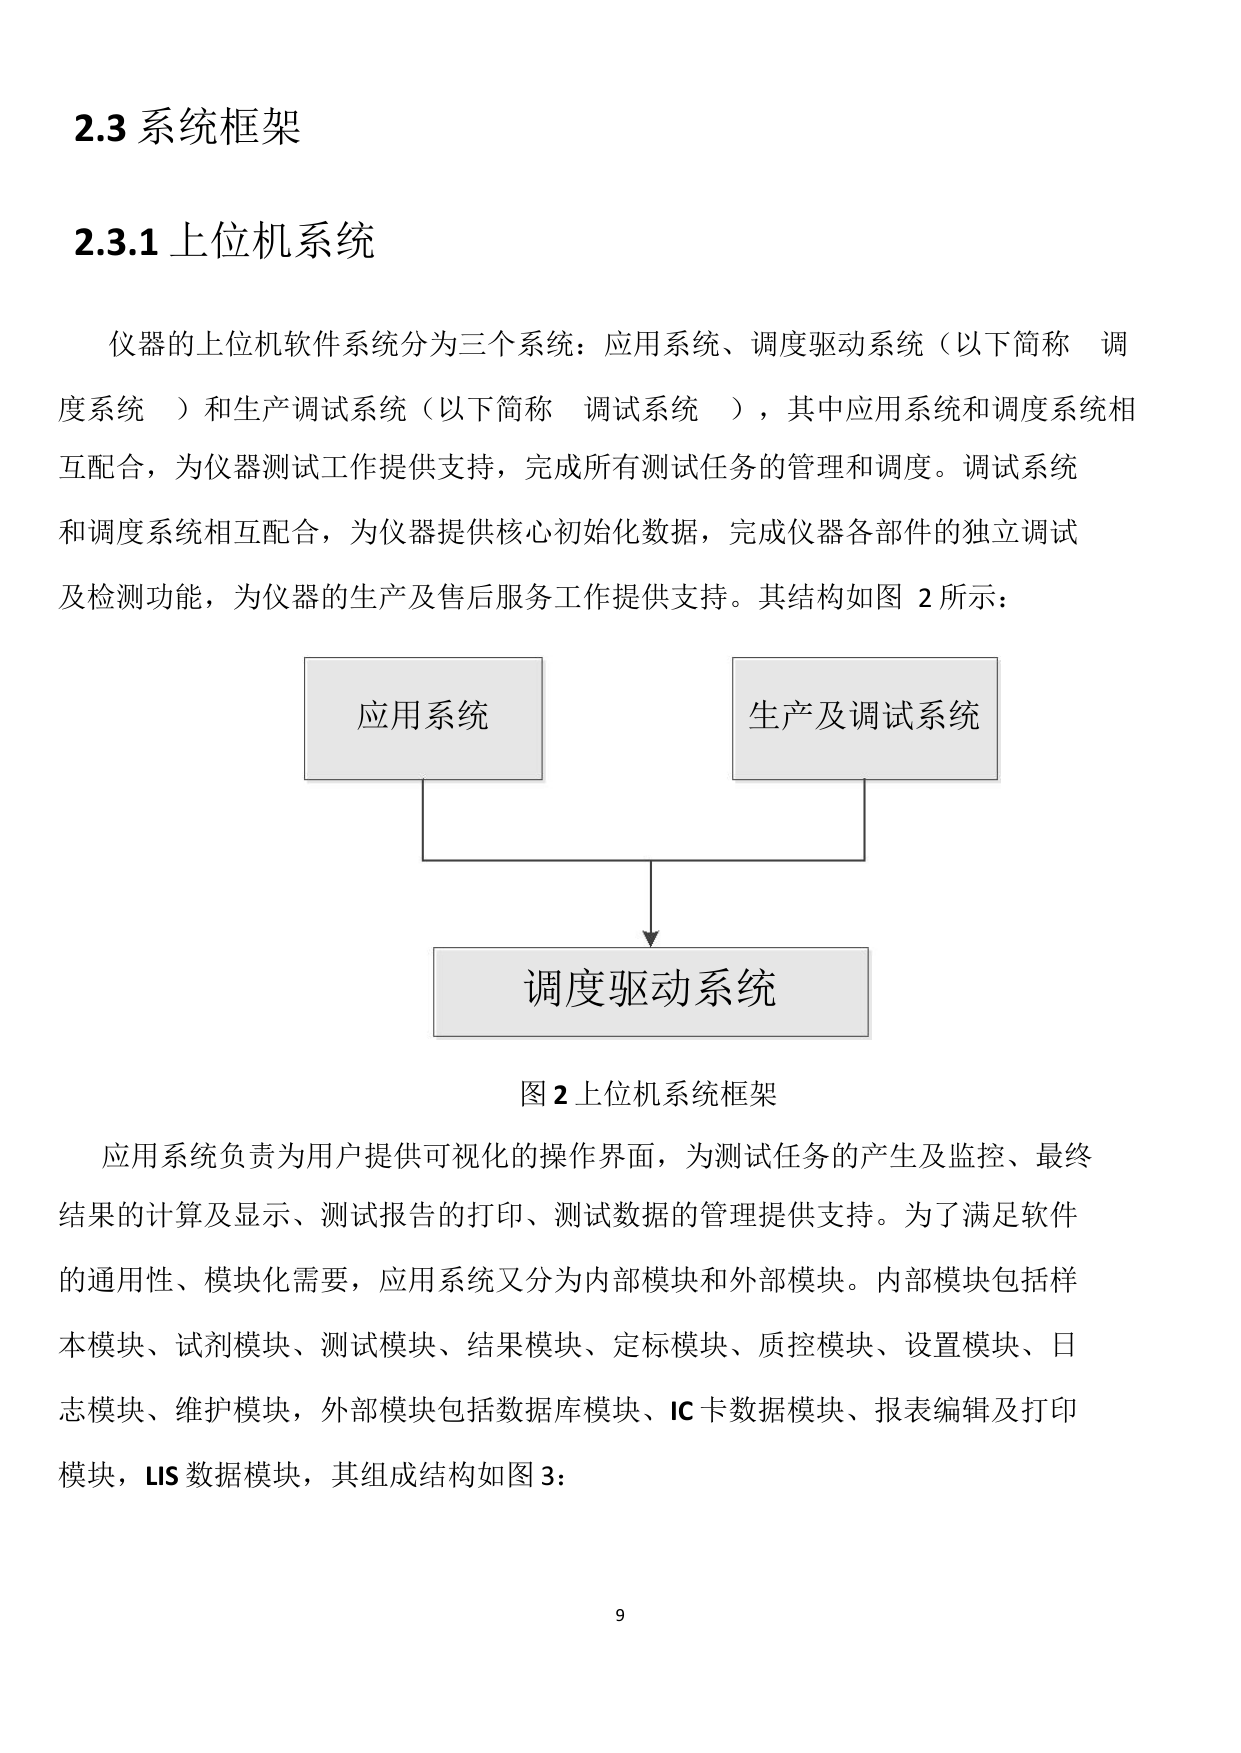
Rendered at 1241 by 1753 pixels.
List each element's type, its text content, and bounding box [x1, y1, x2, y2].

text 志模块、维护模块，外部模块包括数据库模块、IC卡数据模块、报表编辑及打印 [57, 1368, 1240, 1433]
text 的通用性、模块化需要，应用系统又分为内部模块和外部模块。内部模块包括样 [57, 1238, 1240, 1303]
text 图2上位机系统框架 [518, 1076, 833, 1112]
text 及检测功能，为仪器的生产及售后服务工作提供支持。其结构如图 2所示： [57, 555, 1240, 620]
text 应用系统 [356, 700, 540, 734]
text 调度驱动系统 [521, 969, 844, 1012]
picture [302, 655, 1001, 1040]
text 结果的计算及显示、测试报告的打印、测试数据的管理提供支持。为了满足软件 [57, 1173, 1240, 1238]
text 应用系统负责为用户提供可视化的操作界面，为测试任务的产生及监控、最终 [101, 1143, 1240, 1173]
text 模块，LIS数据模块，其组成结构如图3： [57, 1433, 1240, 1498]
text 和调度系统相互配合，为仪器提供核心初始化数据，完成仪器各部件的独立调试 [57, 490, 1240, 555]
text 生产及调试系统 [747, 700, 1032, 734]
text 2.3.1上位机系统 [74, 214, 433, 266]
text 本模块、试剂模块、测试模块、结果模块、定标模块、质控模块、设置模块、日 [57, 1303, 1240, 1368]
text 2.3系统框架 [74, 101, 362, 152]
text 仪器的上位机软件系统分为三个系统：应用系统、调度驱动系统（以下简称“调 [108, 331, 1240, 360]
text 度系统”）和生产调试系统（以下简称“调试系统”），其中应用系统和调度系统相 [57, 396, 1240, 425]
text 互配合，为仪器测试工作提供支持，完成所有测试任务的管理和调度。调试系统 [57, 425, 1240, 490]
text 9 [615, 1603, 653, 1626]
